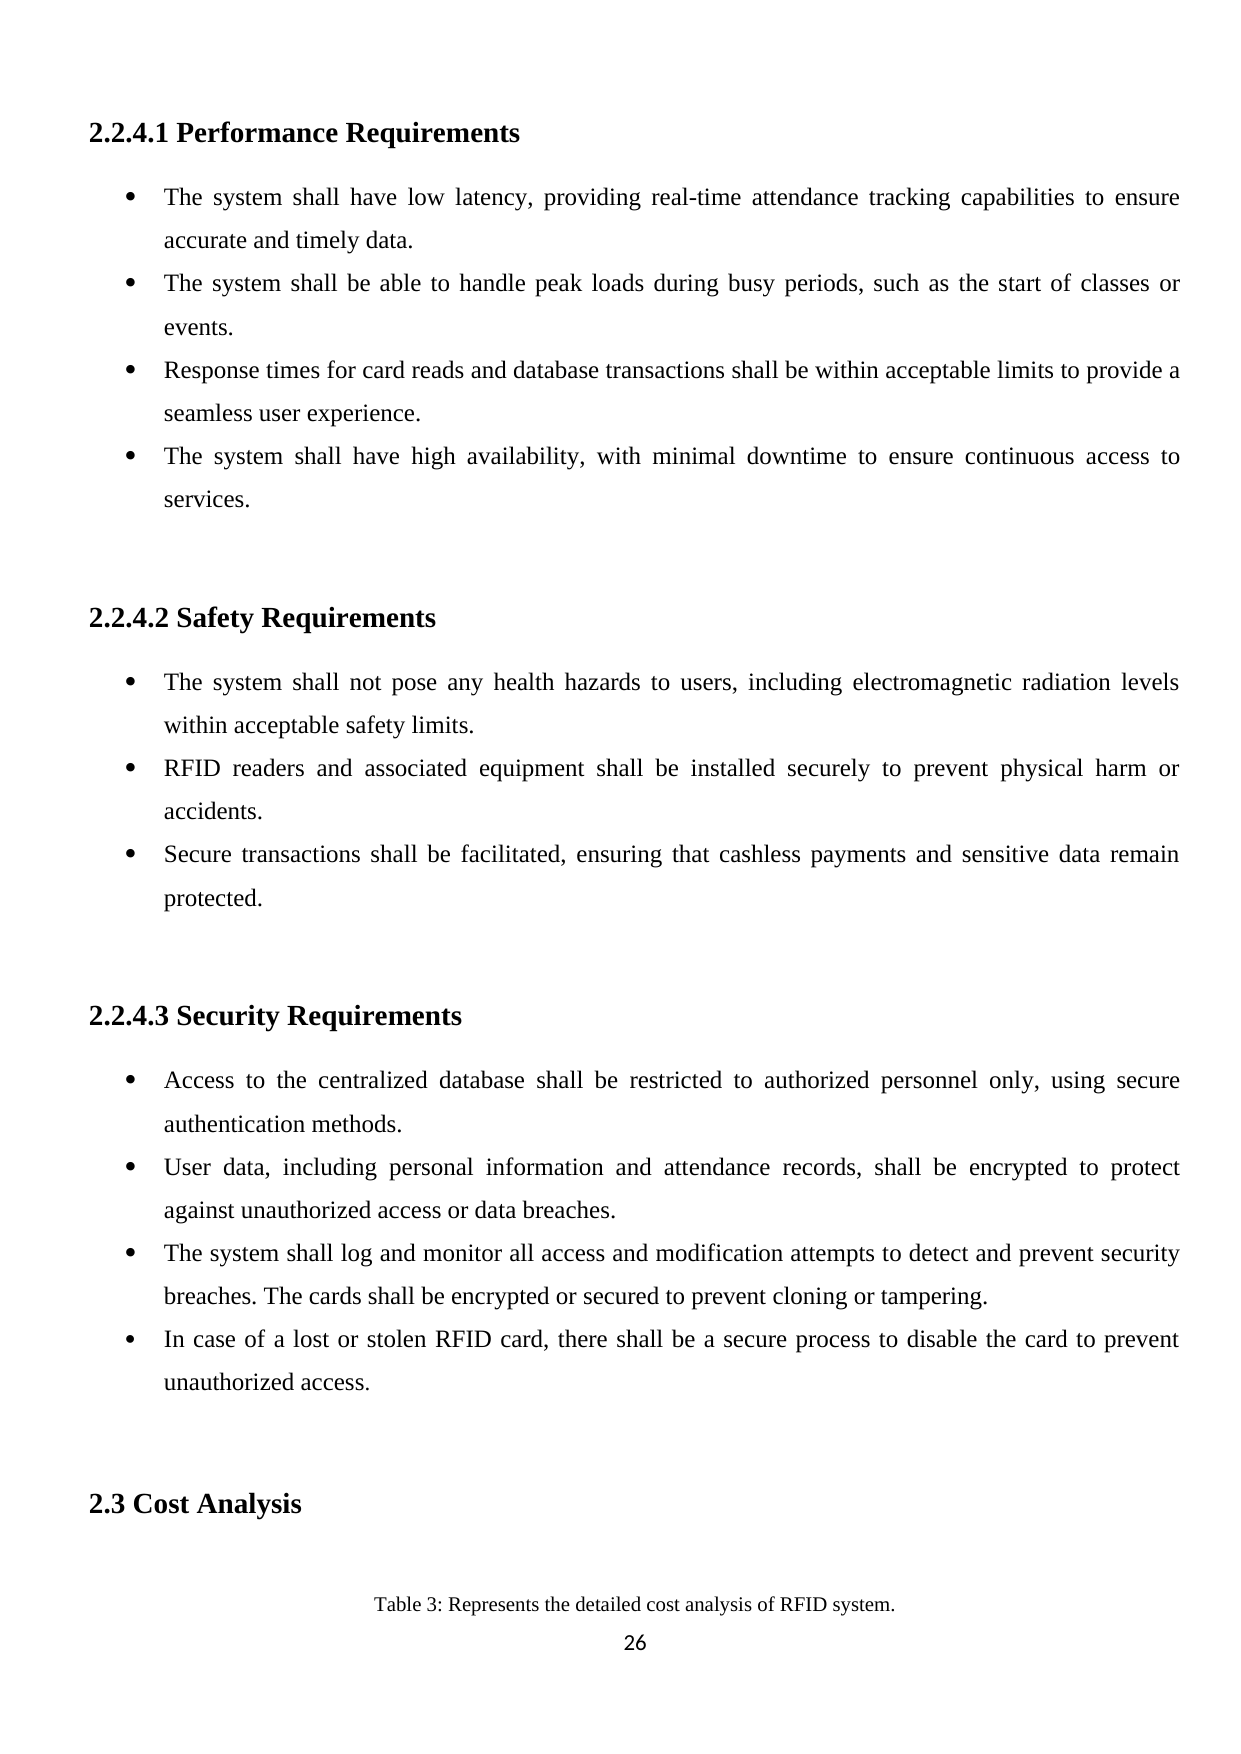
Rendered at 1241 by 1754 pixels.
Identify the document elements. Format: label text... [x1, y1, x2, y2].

list The system shall log and monitor all access and modification attempts to detect and prevent security breaches. The cards shall be encrypted or secured to prevent cloning or tampering. [126, 1238, 1181, 1310]
text 2.2.4.3 Security Requirements [89, 998, 1181, 1032]
text Table 3: Represents the detailed cost analysis of RFID system. [89, 1592, 1181, 1616]
list User data, including personal information and attendance records, shall be encrypted to protect against unauthorized access or data breaches. [126, 1152, 1181, 1224]
text 2.2.4.2 Safety Requirements [89, 600, 1181, 633]
list Response times for card reads and database transactions shall be within acceptable limits to provide a seamless user experience. [126, 355, 1181, 427]
list Access to the centralized database shall be restricted to authorized personnel only, using secure authentication methods. [126, 1066, 1181, 1137]
text 2.3 Cost Analysis [89, 1486, 1181, 1561]
text 2.2.4.1 Performance Requirements [89, 115, 1181, 149]
list The system shall not pose any health hazards to users, including electromagnetic radiation levels within acceptable safety limits. [126, 667, 1181, 739]
list The system shall have low latency, providing real-time attendance tracking capabilities to ensure accurate and timely data. [126, 182, 1181, 254]
list In case of a lost or stolen RFID card, there shall be a secure process to disable the card to prevent unauthorized access. [126, 1324, 1181, 1396]
list The system shall have high availability, with minimal downtime to ensure continuous access to services. [126, 441, 1181, 513]
list RFID readers and associated equipment shall be installed securely to prevent physical harm or accidents. [126, 753, 1181, 825]
list The system shall be able to handle peak loads during busy periods, such as the start of classes or events. [126, 268, 1181, 340]
list Secure transactions shall be facilitated, ensuring that cashless payments and sensitive data remain protected. [126, 839, 1181, 911]
